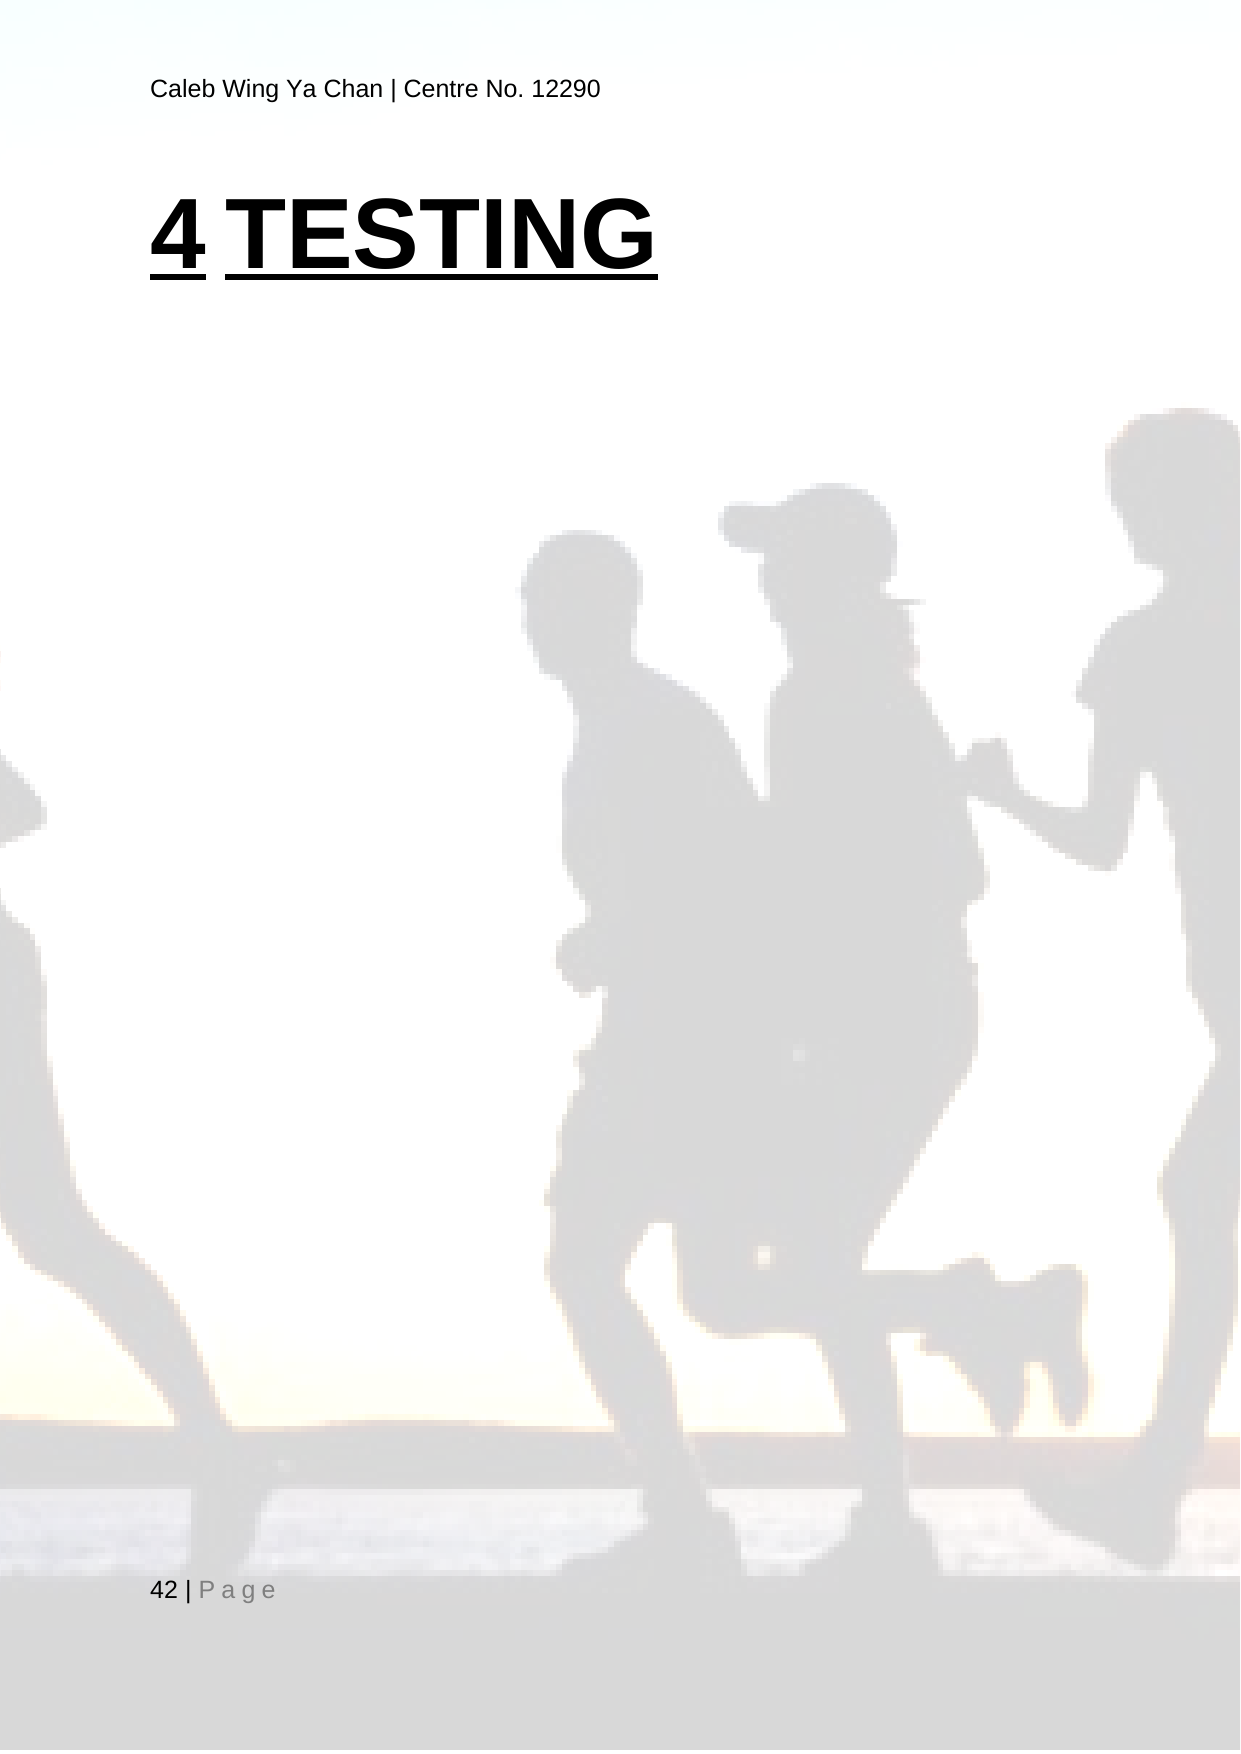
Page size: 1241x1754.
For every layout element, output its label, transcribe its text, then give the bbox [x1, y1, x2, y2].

subtitle TESTING [150, 175, 1090, 290]
